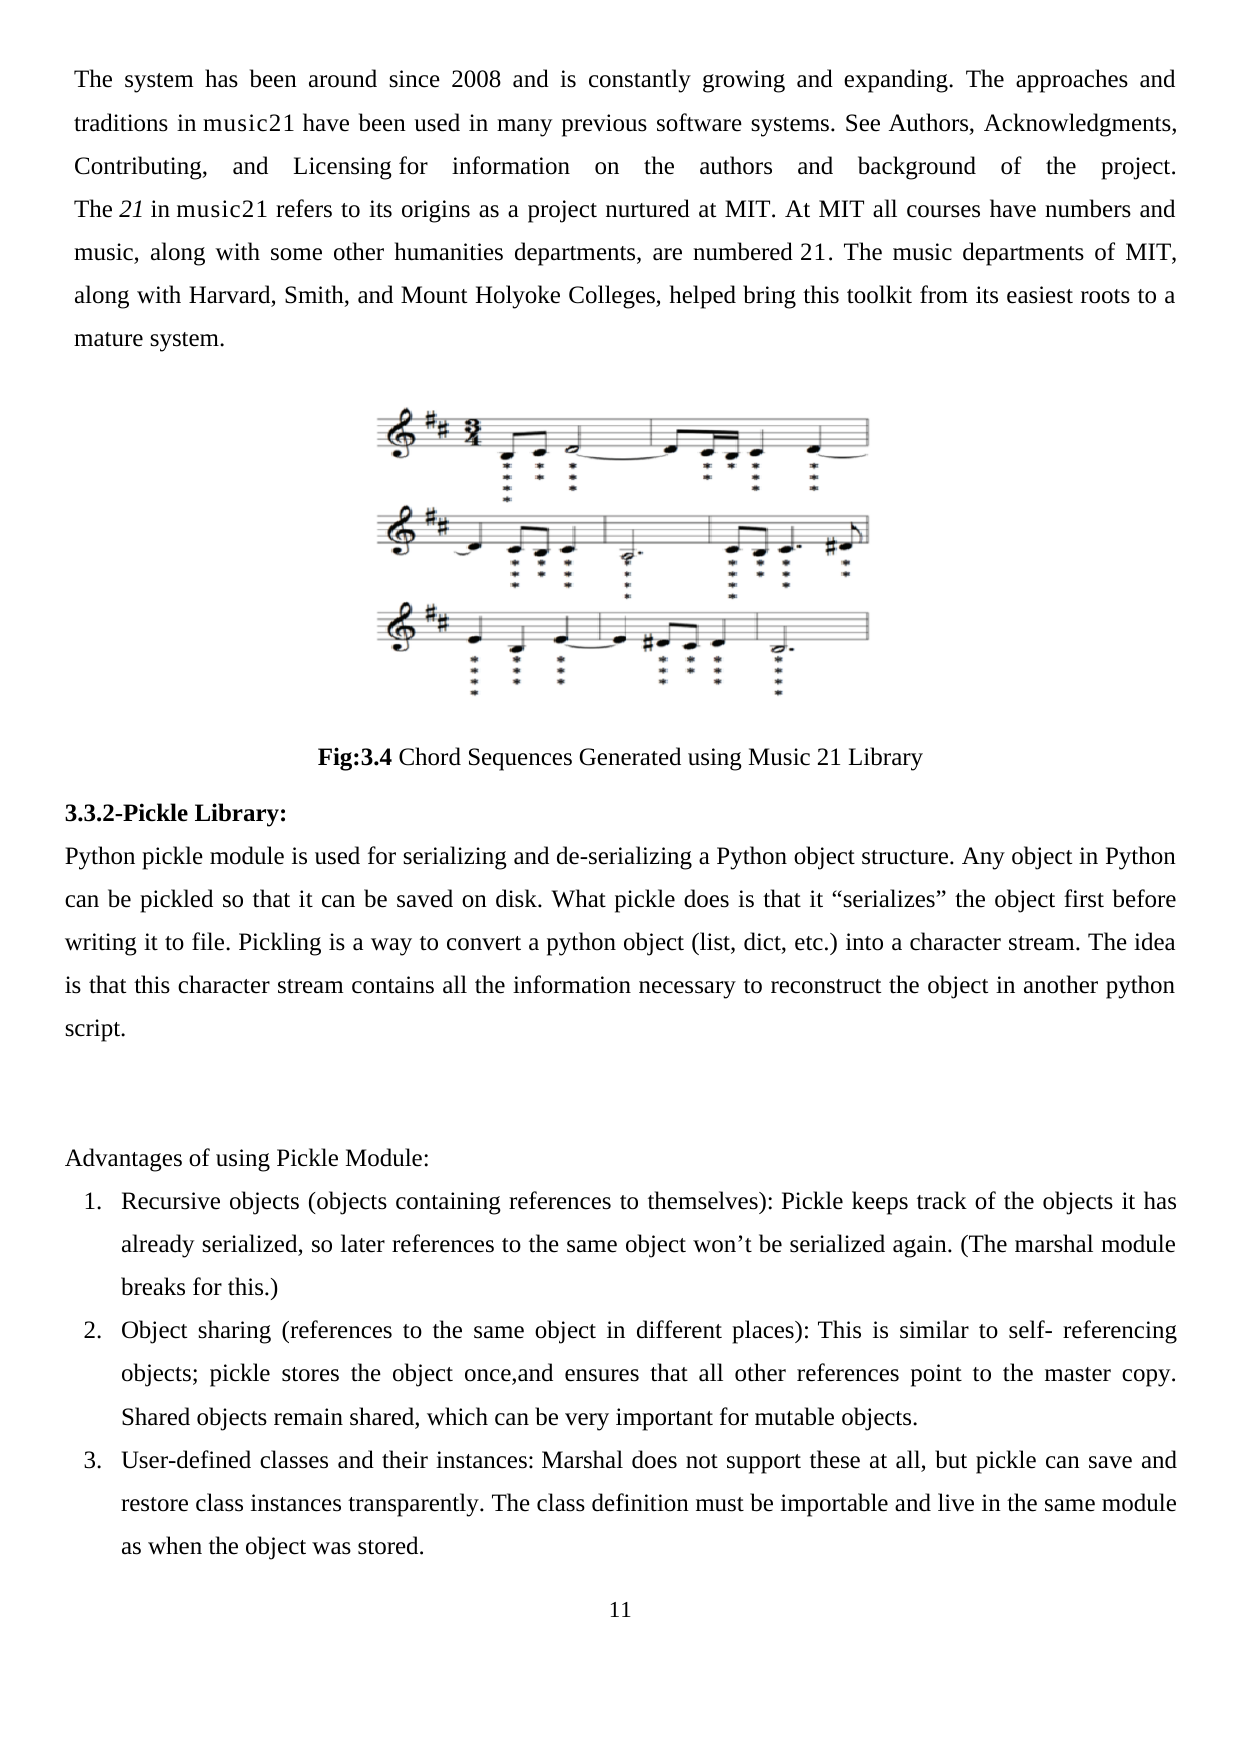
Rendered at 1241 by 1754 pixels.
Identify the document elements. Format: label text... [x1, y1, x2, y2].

text Advantages of using Pickle Module: [64, 1143, 1178, 1172]
list Object sharing (references to the same object in different places): This is similar to self- referencing objects; pickle stores the object once,and ensures that all other references point to the master copy. Shared objects remain shared, which can be very important for mutable objects. [83, 1315, 1178, 1430]
text 3.3.2-Pickle Library: [64, 798, 1178, 827]
text Fig:3.4 Chord Sequences Generated using Music 21 Library [74, 742, 1178, 771]
text Python pickle module is used for serializing and de-serializing a Python object structure. Any object in Python can be pickled so that it can be saved on disk. What pickle does is that it “serializes” the object first before writing it to file. Pickling is a way to convert a python object (list, dict, etc.) into a character stream. The idea is that this character stream contains all the information necessary to reconstruct the object in another python script. [64, 841, 1178, 1042]
picture [311, 386, 926, 708]
list Recursive objects (objects containing references to themselves): Pickle keeps track of the objects it has already serialized, so later references to the same object won’t be serialized again. (The marshal module breaks for this.) [83, 1186, 1178, 1301]
list User-defined classes and their instances: Marshal does not support these at all, but pickle can save and restore class instances transparently. The class definition must be importable and live in the same module as when the object was stored. [83, 1445, 1178, 1560]
text The system has been around since 2008 and is constantly growing and expanding. The approaches and traditions in music21 have been used in many previous software systems. See Authors, Acknowledgments, Contributing, and Licensing for information on the authors and background of the project. The 21 in music21 refers to its origins as a project nurtured at MIT. At MIT all courses have numbers and music, along with some other humanities departments, are numbered 21. The music departments of MIT, along with Harvard, Smith, and Mount Holyoke Colleges, helped bring this toolkit from its easiest roots to a mature system. [74, 64, 1178, 352]
